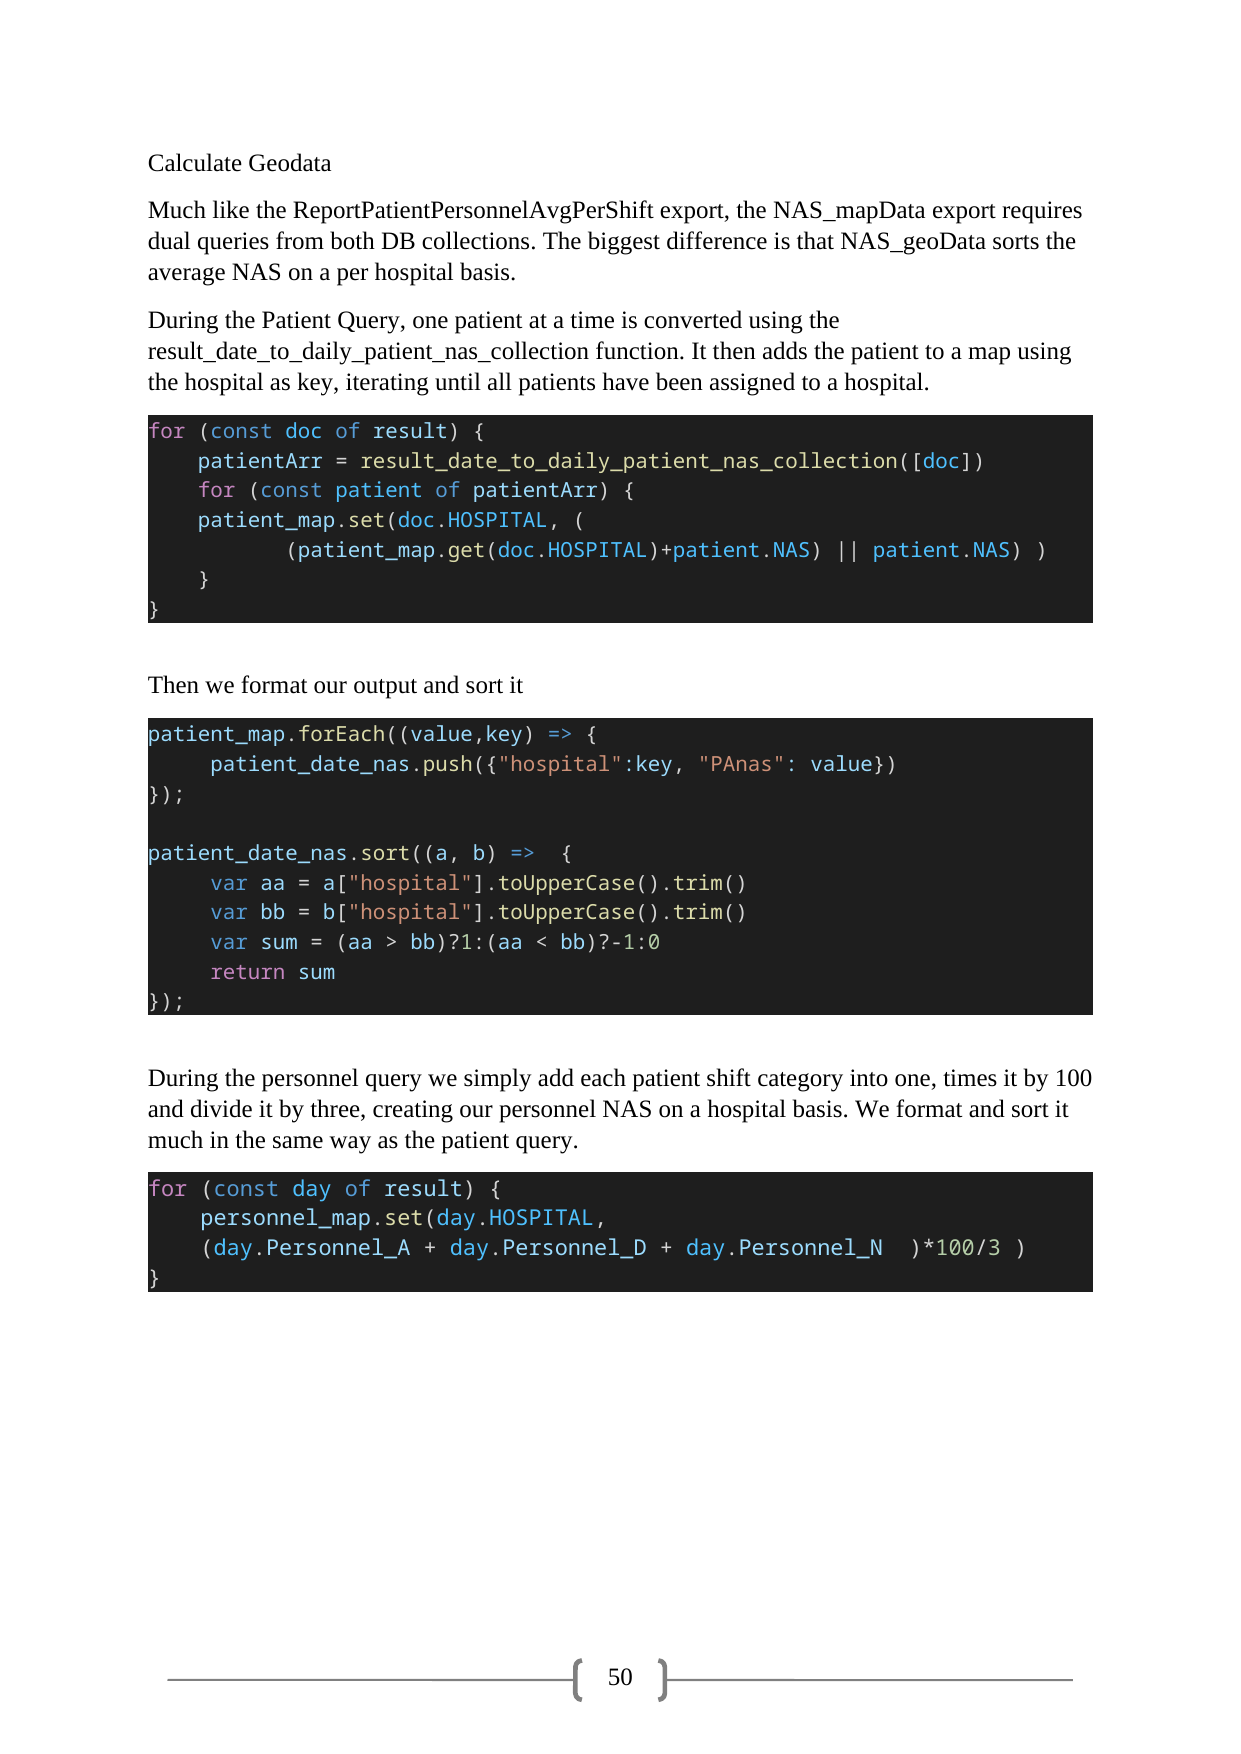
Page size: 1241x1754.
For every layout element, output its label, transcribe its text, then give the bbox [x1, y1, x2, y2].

subtitle Calculate Geodata [148, 148, 1093, 176]
text patient_date_nas.push({"hospital":key, "PAnas": value}) [148, 748, 1093, 777]
text patient_map.forEach((value,key) => { [148, 718, 1093, 748]
text for (const doc of result) { [148, 415, 1093, 444]
text var sum = (aa > bb)?1:(aa < bb)?-1:0 [148, 926, 1093, 956]
text var bb = b["hospital"].toUpperCase().trim() [148, 896, 1093, 926]
text } [148, 593, 1093, 623]
text } [148, 1262, 1093, 1292]
text patient_date_nas.sort((a, b) => { [148, 837, 1093, 867]
text During the personnel query we simply add each patient shift category into one, times it by 100 and divide it by three, creating our personnel NAS on a hospital basis. We format and sort it much in the same way as the patient query. [148, 1063, 1093, 1153]
text var aa = a["hospital"].toUpperCase().trim() [148, 867, 1093, 896]
text return sum [148, 956, 1093, 985]
text patientArr = result_date_to_daily_patient_nas_collection([doc]) [148, 444, 1093, 474]
text for (const patient of patientArr) { [148, 474, 1093, 504]
text }); [148, 985, 1093, 1015]
text During the Patient Query, one patient at a time is converted using the result_date_to_daily_patient_nas_collection function. It then adds the patient to a map using the hospital as key, iterating until all patients have been assigned to a hospital. [148, 305, 1093, 396]
text personnel_map.set(day.HOSPITAL, [148, 1202, 1093, 1232]
text for (const day of result) { [148, 1172, 1093, 1202]
text }); [148, 777, 1093, 807]
text (patient_map.get(doc.HOSPITAL)+patient.NAS) || patient.NAS) ) [148, 534, 1093, 563]
text Much like the ReportPatientPersonnelAvgPerShift export, the NAS_mapData export requires dual queries from both DB collections. The biggest difference is that NAS_geoData sorts the average NAS on a per hospital basis. [148, 195, 1093, 286]
text Then we format our output and sort it [148, 670, 1093, 699]
text } [148, 563, 1093, 593]
text patient_map.set(doc.HOSPITAL, ( [148, 504, 1093, 534]
text (day.Personnel_A + day.Personnel_D + day.Personnel_N )*100/3 ) [148, 1232, 1093, 1262]
